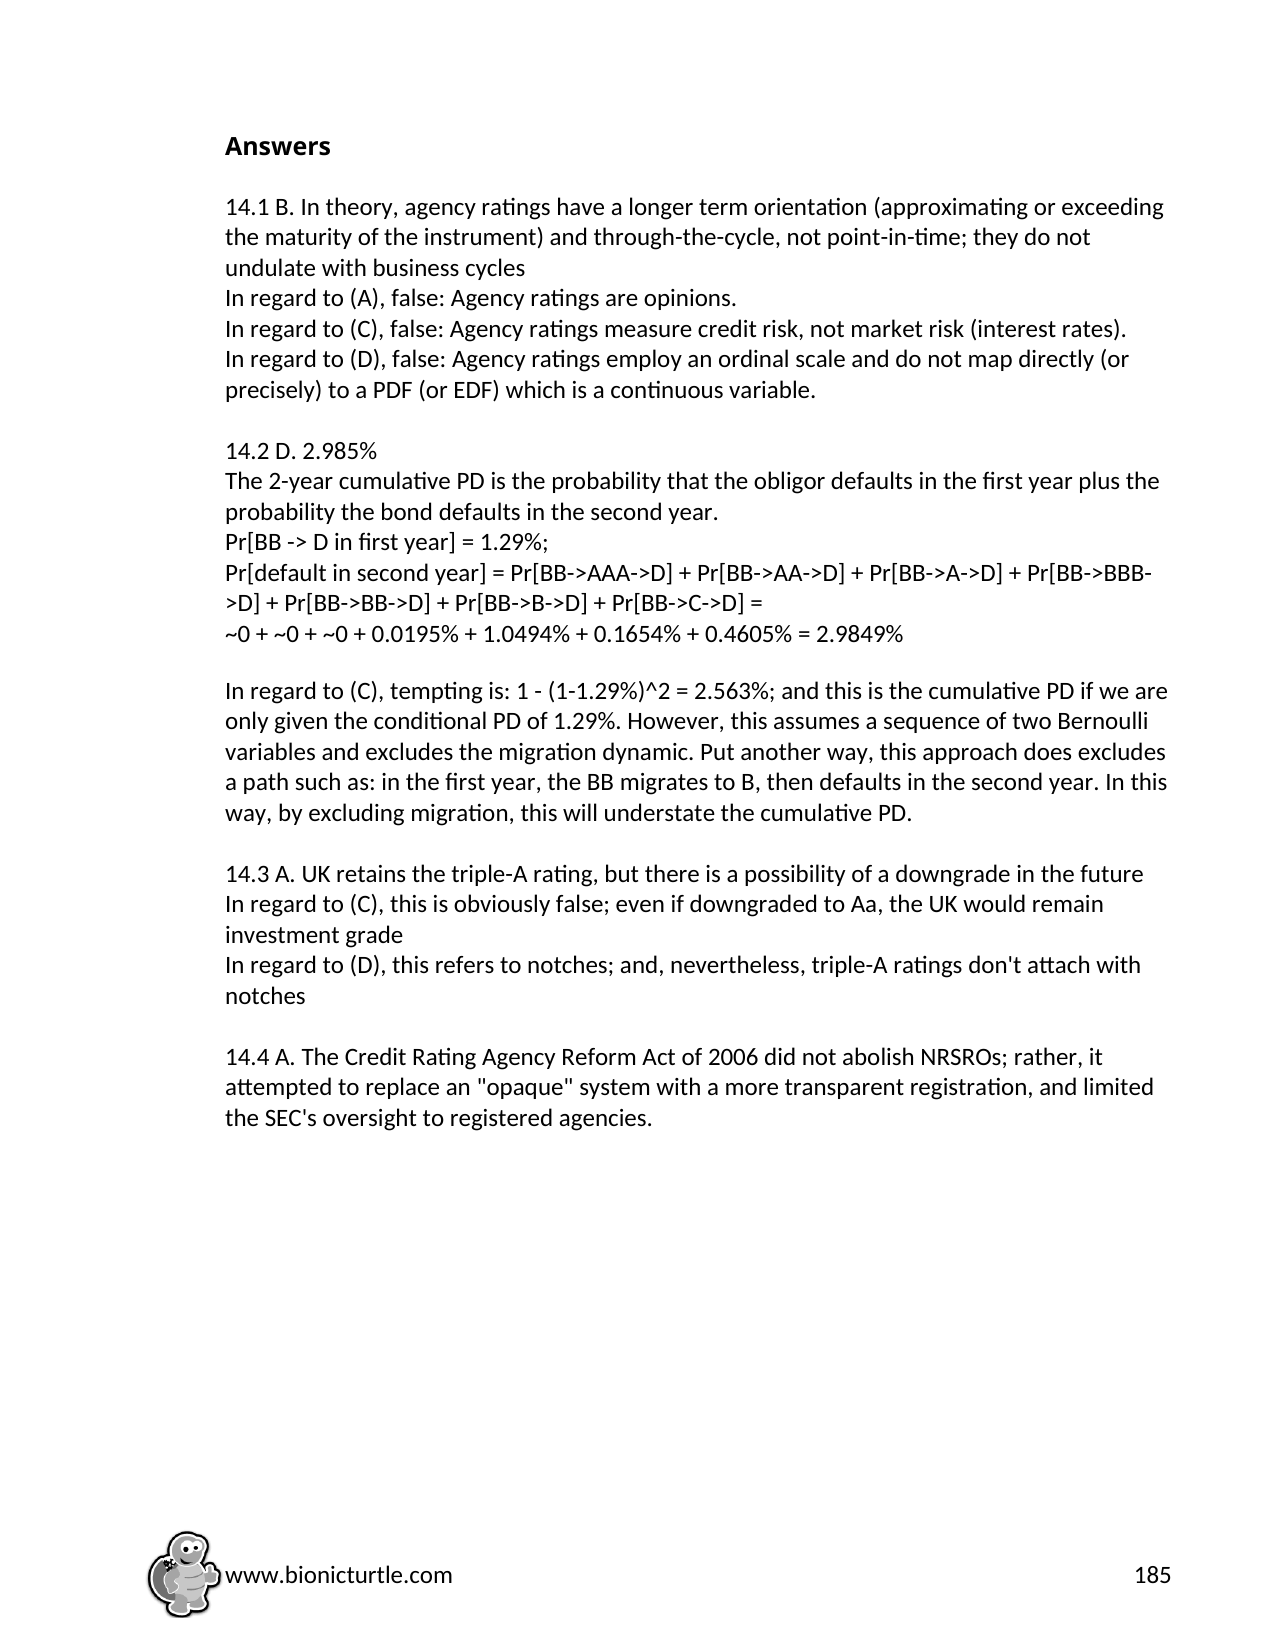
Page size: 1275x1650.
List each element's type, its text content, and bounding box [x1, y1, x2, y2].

text 14.4 A. The Credit Rating Agency Reform Act of 2006 did not abolish NRSROs; rather, it attempted to replace an "opaque" system with a more transparent registration, and limited the SEC's oversight to registered agencies. [225, 1041, 1172, 1133]
text 14.1 B. In theory, agency ratings have a longer term orientation (approximating or exceeding the maturity of the instrument) and through-the-cycle, not point-in-time; they do not undulate with business cycles [225, 163, 1172, 282]
text In regard to (D), false: Agency ratings employ an ordinal scale and do not map directly (or precisely) to a PDF (or EDF) which is a continuous variable. [225, 343, 1172, 404]
text In regard to (C), this is obviously false; even if downgraded to Aa, the UK would remain investment grade [225, 888, 1172, 949]
text In regard to (A), false: Agency ratings are opinions. [225, 282, 1172, 313]
text 14.3 A. UK retains the triple-A rating, but there is a possibility of a downgrade in the future [225, 858, 1172, 888]
text ~0 + ~0 + ~0 + 0.0195% + 1.0494% + 0.1654% + 0.4605% = 2.9849% [225, 618, 1172, 648]
text The 2-year cumulative PD is the probability that the obligor defaults in the first year plus the probability the bond defaults in the second year. [225, 465, 1172, 526]
text 14.2 D. 2.985% [225, 435, 1172, 465]
text Pr[BB -> D in first year] = 1.29%; [225, 526, 1172, 557]
subtitle Answers [225, 128, 1172, 163]
text In regard to (C), false: Agency ratings measure credit risk, not market risk (interest rates). [225, 313, 1172, 343]
text Pr[default in second year] = Pr[BB->AAA->D] + Pr[BB->AA->D] + Pr[BB->A->D] + Pr[BB->BBB->D] + Pr[BB->BB->D] + Pr[BB->B->D] + Pr[BB->C->D] = [225, 557, 1172, 618]
text In regard to (D), this refers to notches; and, nevertheless, triple-A ratings don't attach with notches [225, 949, 1172, 1011]
text In regard to (C), tempting is: 1 - (1-1.29%)^2 = 2.563%; and this is the cumulative PD if we are only given the conditional PD of 1.29%. However, this assumes a sequence of two Bernoulli variables and excludes the migration dynamic. Put another way, this approach does excludes a path such as: in the first year, the BB migrates to B, then defaults in the second year. In this way, by excluding migration, this will understate the cumulative PD. [225, 675, 1172, 827]
